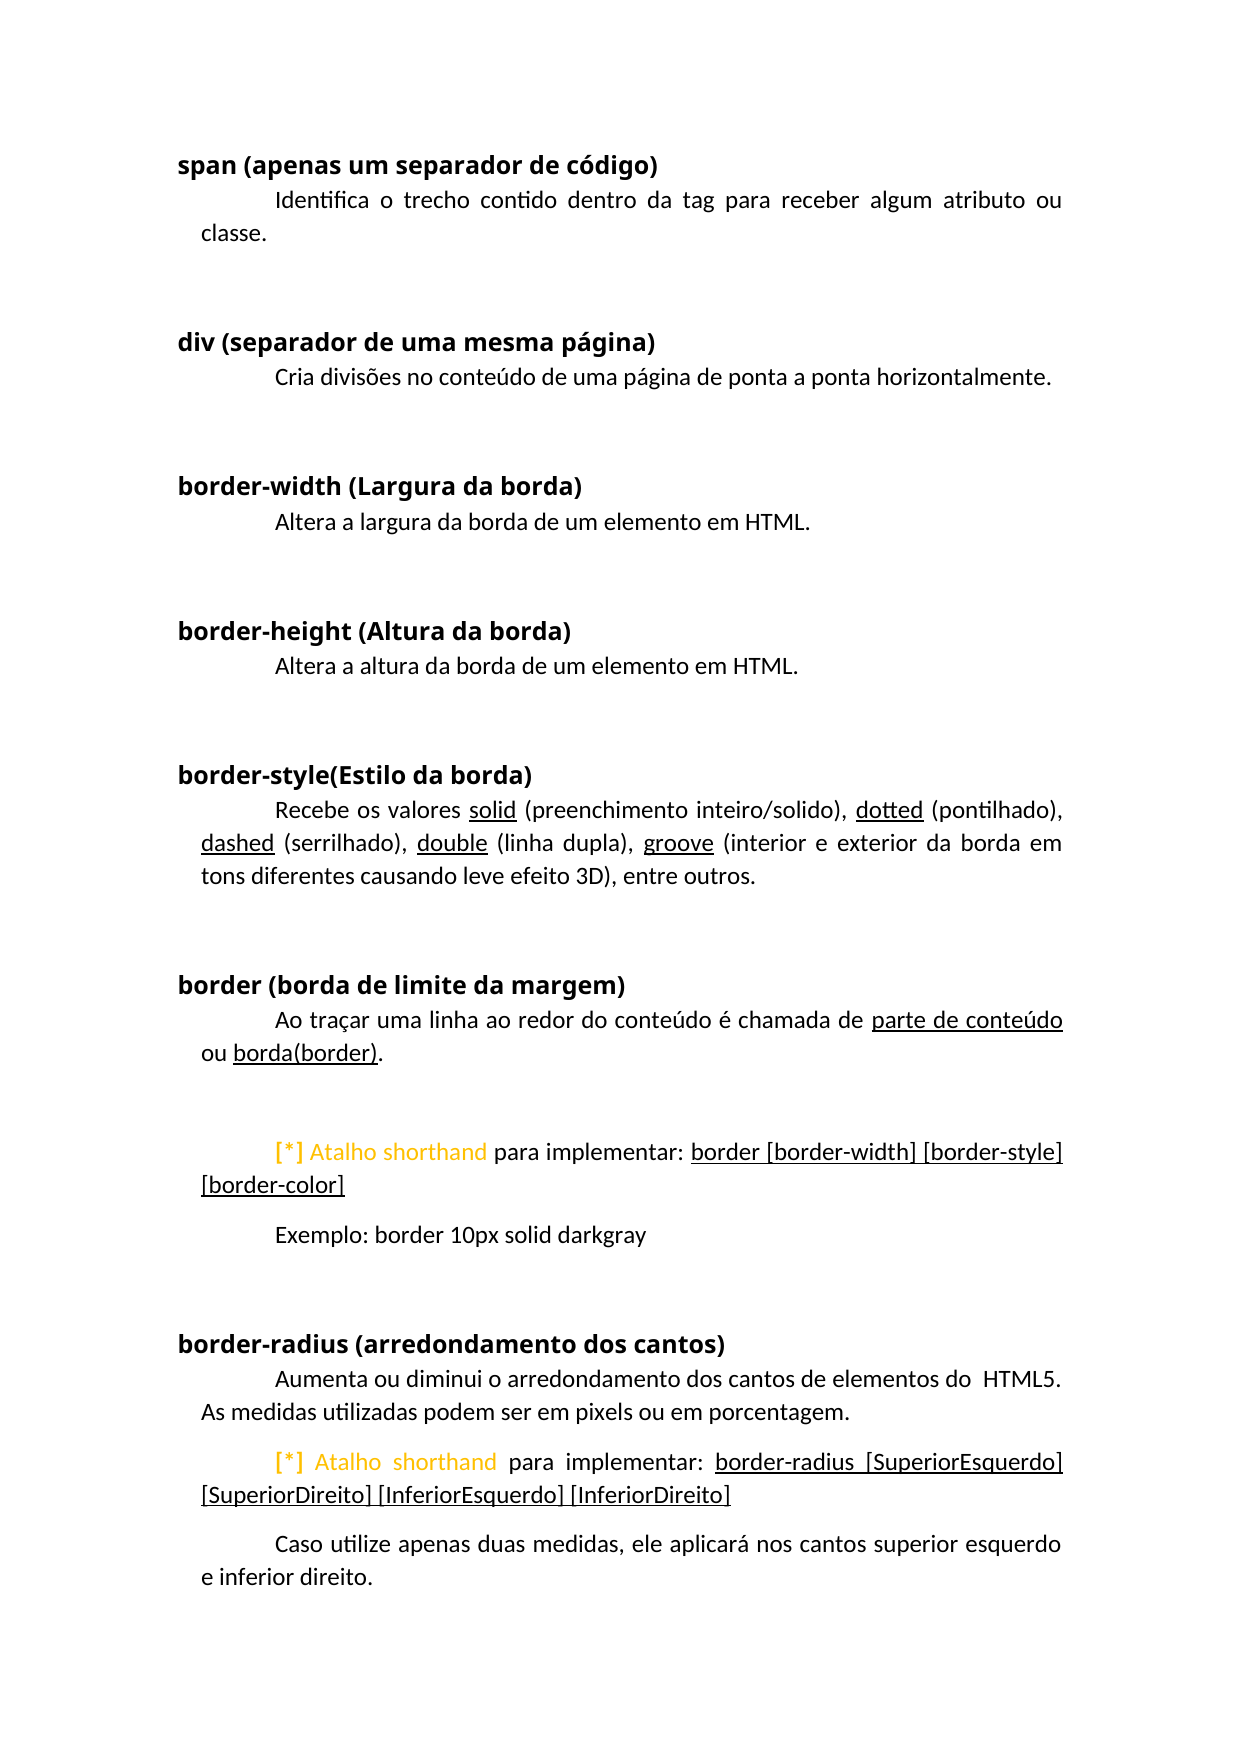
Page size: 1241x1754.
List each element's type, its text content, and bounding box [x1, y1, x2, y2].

text Identifica o trecho contido dentro da tag para receber algum atributo ou classe. [201, 184, 1063, 248]
subtitle border-width (Largura da borda) [177, 469, 1063, 503]
text Altera a largura da borda de um elemento em HTML. [201, 506, 1063, 536]
text Recebe os valores solid (preenchimento inteiro/solido), dotted (pontilhado), dashed (serrilhado), double (linha dupla), groove (interior e exterior da borda em tons diferentes causando leve efeito 3D), entre outros. [201, 794, 1063, 891]
text Altera a altura da borda de um elemento em HTML. [201, 650, 1063, 681]
text [*] Atalho shorthand para implementar: border-radius [SuperiorEsquerdo] [SuperiorDireito] [InferiorEsquerdo] [InferiorDireito] [201, 1446, 1063, 1509]
subtitle span (apenas um separador de código) [177, 148, 1063, 182]
text Cria divisões no conteúdo de uma página de ponta a ponta horizontalmente. [201, 362, 1063, 392]
text Aumenta ou diminui o arredondamento dos cantos de elementos do HTML5. As medidas utilizadas podem ser em pixels ou em porcentagem. [201, 1363, 1063, 1427]
subtitle border-style(Estilo da borda) [177, 758, 1063, 792]
text Exemplo: border 10px solid darkgray [201, 1219, 1063, 1249]
subtitle div (separador de uma mesma página) [177, 325, 1063, 359]
subtitle border-height (Altura da borda) [177, 613, 1063, 647]
subtitle border (borda de limite da margem) [177, 968, 1063, 1002]
text Ao traçar uma linha ao redor do conteúdo é chamada de parte de conteúdo ou borda(border). [201, 1004, 1063, 1068]
text [*] Atalho shorthand para implementar: border [border-width] [border-style] [border-color] [201, 1137, 1063, 1200]
subtitle border-radius (arredondamento dos cantos) [177, 1327, 1063, 1361]
text Caso utilize apenas duas medidas, ele aplicará nos cantos superior esquerdo e inferior direito. [201, 1528, 1063, 1592]
